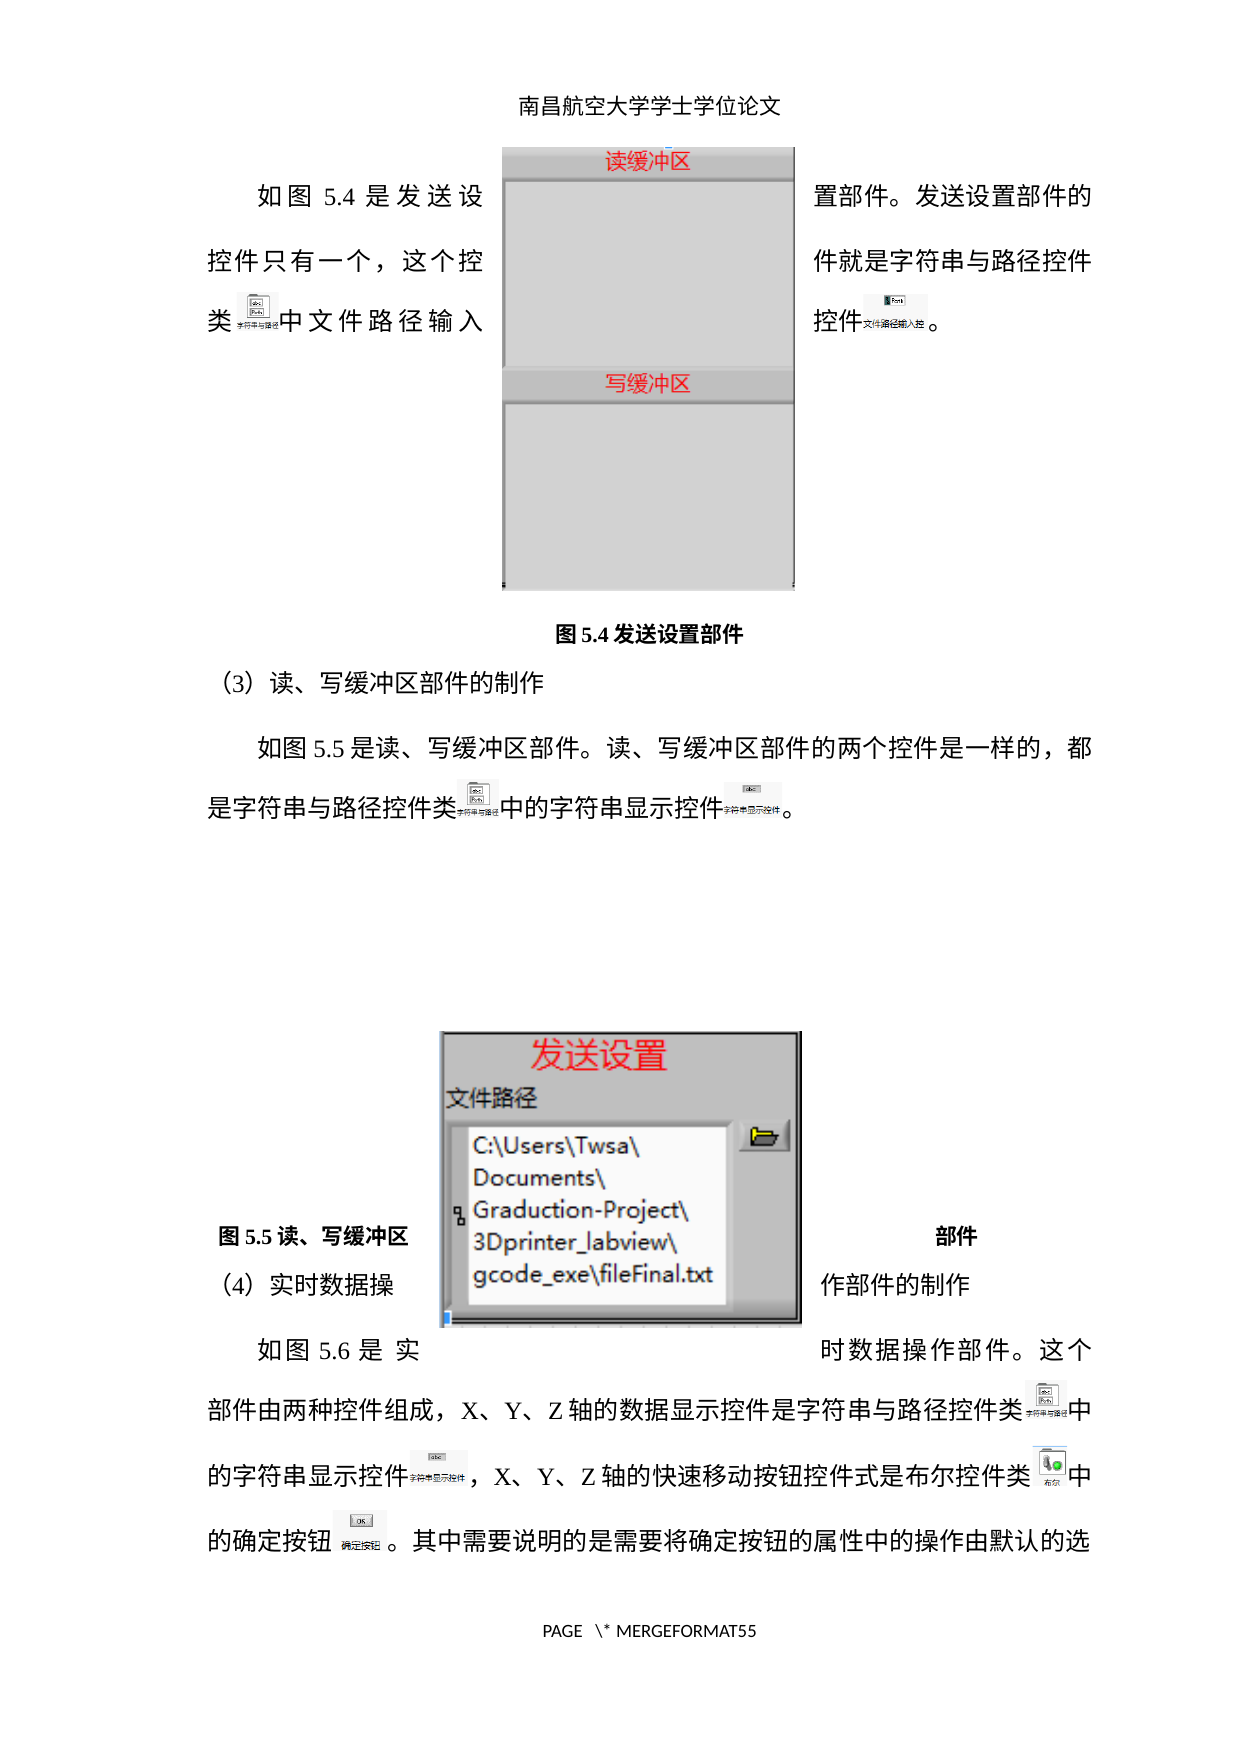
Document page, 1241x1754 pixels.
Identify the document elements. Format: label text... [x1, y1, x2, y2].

picture [863, 294, 928, 331]
picture [723, 782, 783, 818]
text 图5.5 读、写缓冲区部件 [802, 1218, 1092, 1251]
text 如图5.4是发送设置部件。发送设置部件的控件只有一个，这个控件就是字符串与路径控件类中文件路径输入控件。 [207, 162, 502, 357]
text （4）实时数据操作部件的制作 [802, 1251, 1092, 1316]
picture [1032, 1445, 1068, 1486]
text 如图5.4是发送设置部件。发送设置部件的控件只有一个，这个控件就是字符串与路径控件类中文件路径输入控件。 [795, 162, 1092, 357]
picture [439, 1031, 802, 1328]
picture [1025, 1380, 1068, 1419]
picture [236, 292, 279, 331]
picture [456, 779, 499, 818]
text 图5.4发送设置部件 [207, 617, 1092, 649]
text （4）实时数据操作部件的制作 [207, 1251, 439, 1316]
picture [502, 147, 795, 591]
text （3）读、写缓冲区部件的制作 [207, 649, 1092, 714]
picture [409, 1450, 468, 1486]
text 如图5.5是读、写缓冲区部件。读、写缓冲区部件的两个控件是一样的，都是字符串与路径控件类中的字符串显示控件。 [207, 714, 1092, 844]
picture [332, 1510, 388, 1551]
text 图5.5 读、写缓冲区部件 [207, 1218, 439, 1251]
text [207, 1316, 1092, 1576]
